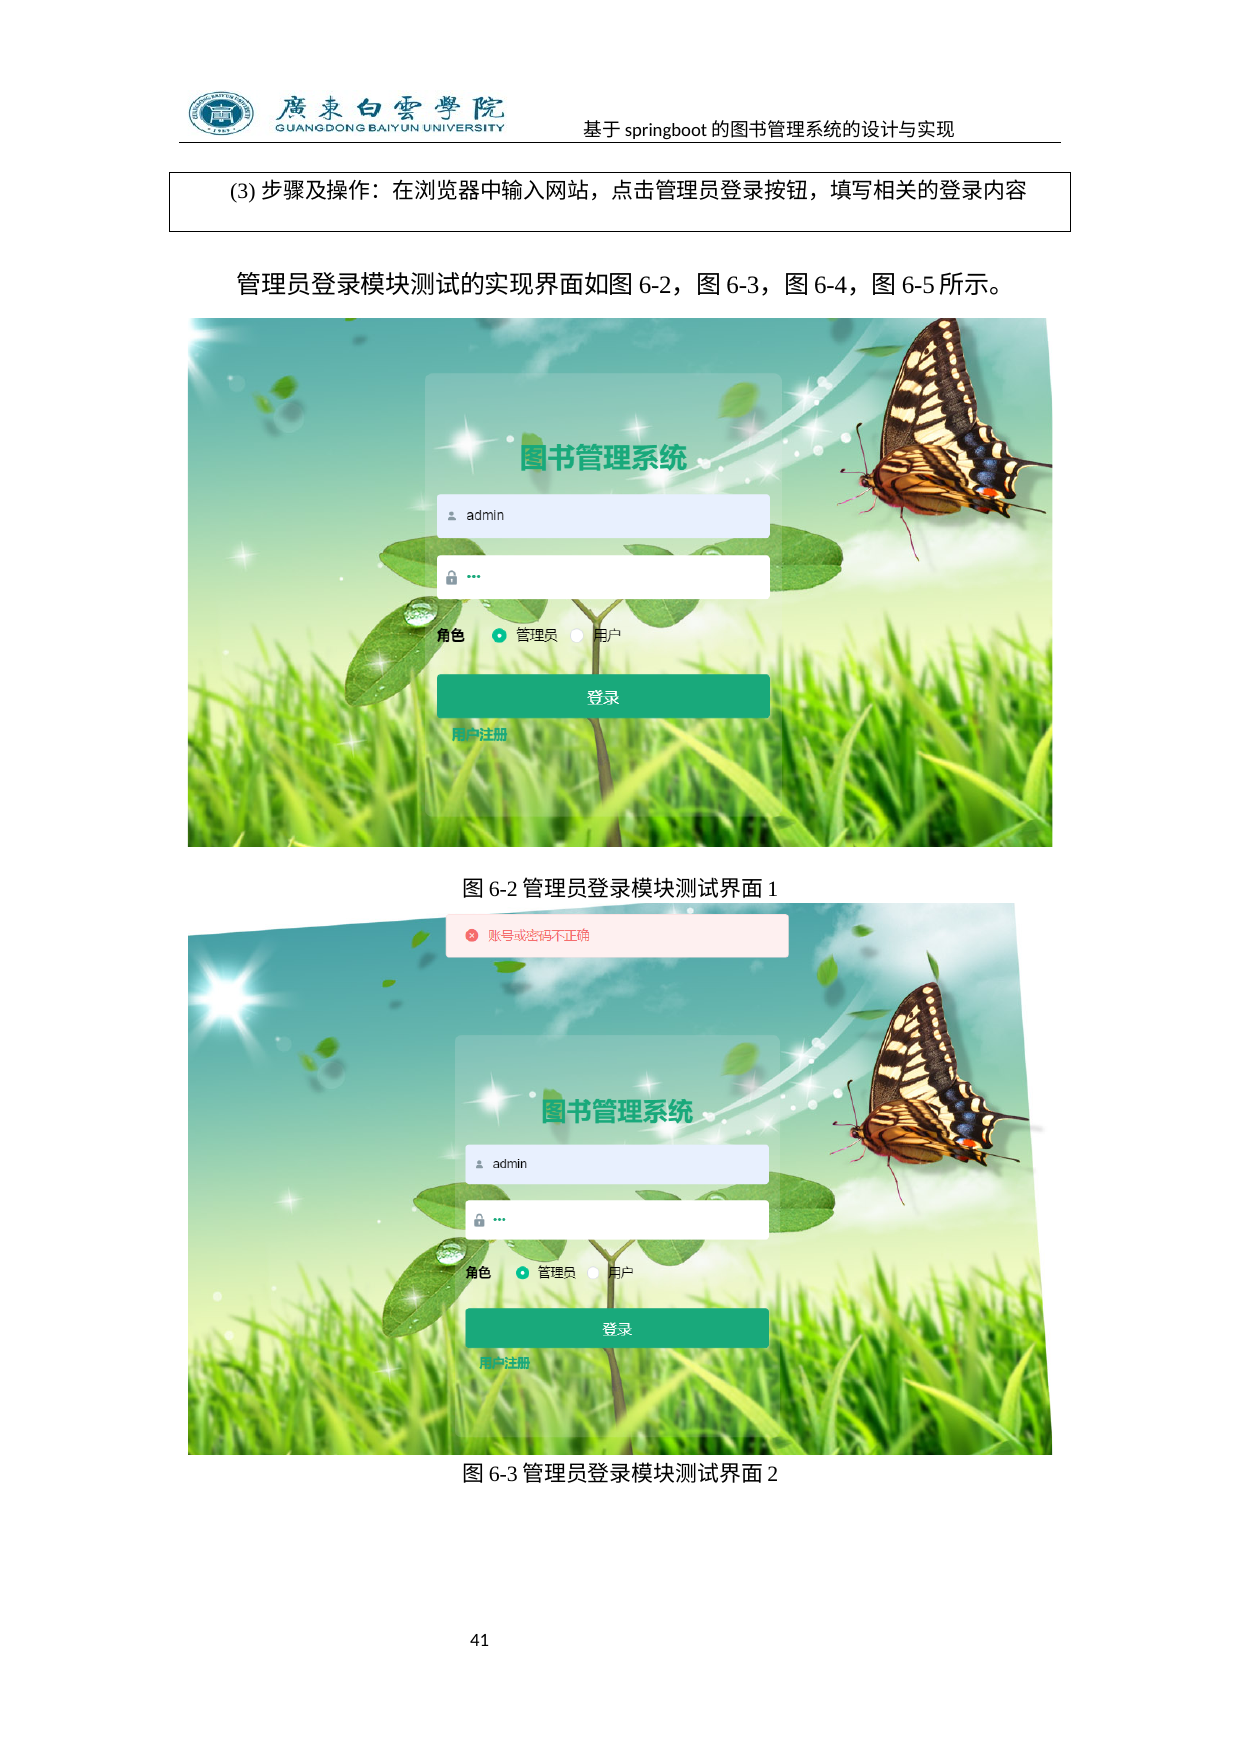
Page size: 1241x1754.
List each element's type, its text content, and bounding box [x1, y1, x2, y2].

text 管理员登录模块测试的实现界面如图6-2，图6-3，图6-4，图6-5所示。 [187, 264, 1053, 301]
picture [187, 318, 1053, 847]
table_cell (3) 步骤及操作：在浏览器中输入网站，点击管理员登录按钮，填写相关的登录内容 [170, 173, 1070, 231]
picture [188, 903, 1053, 1455]
text 图6-2管理员登录模块测试界面1 [187, 871, 1053, 903]
text 图6-3管理员登录模块测试界面2 [187, 1456, 1053, 1487]
picture [187, 90, 508, 136]
